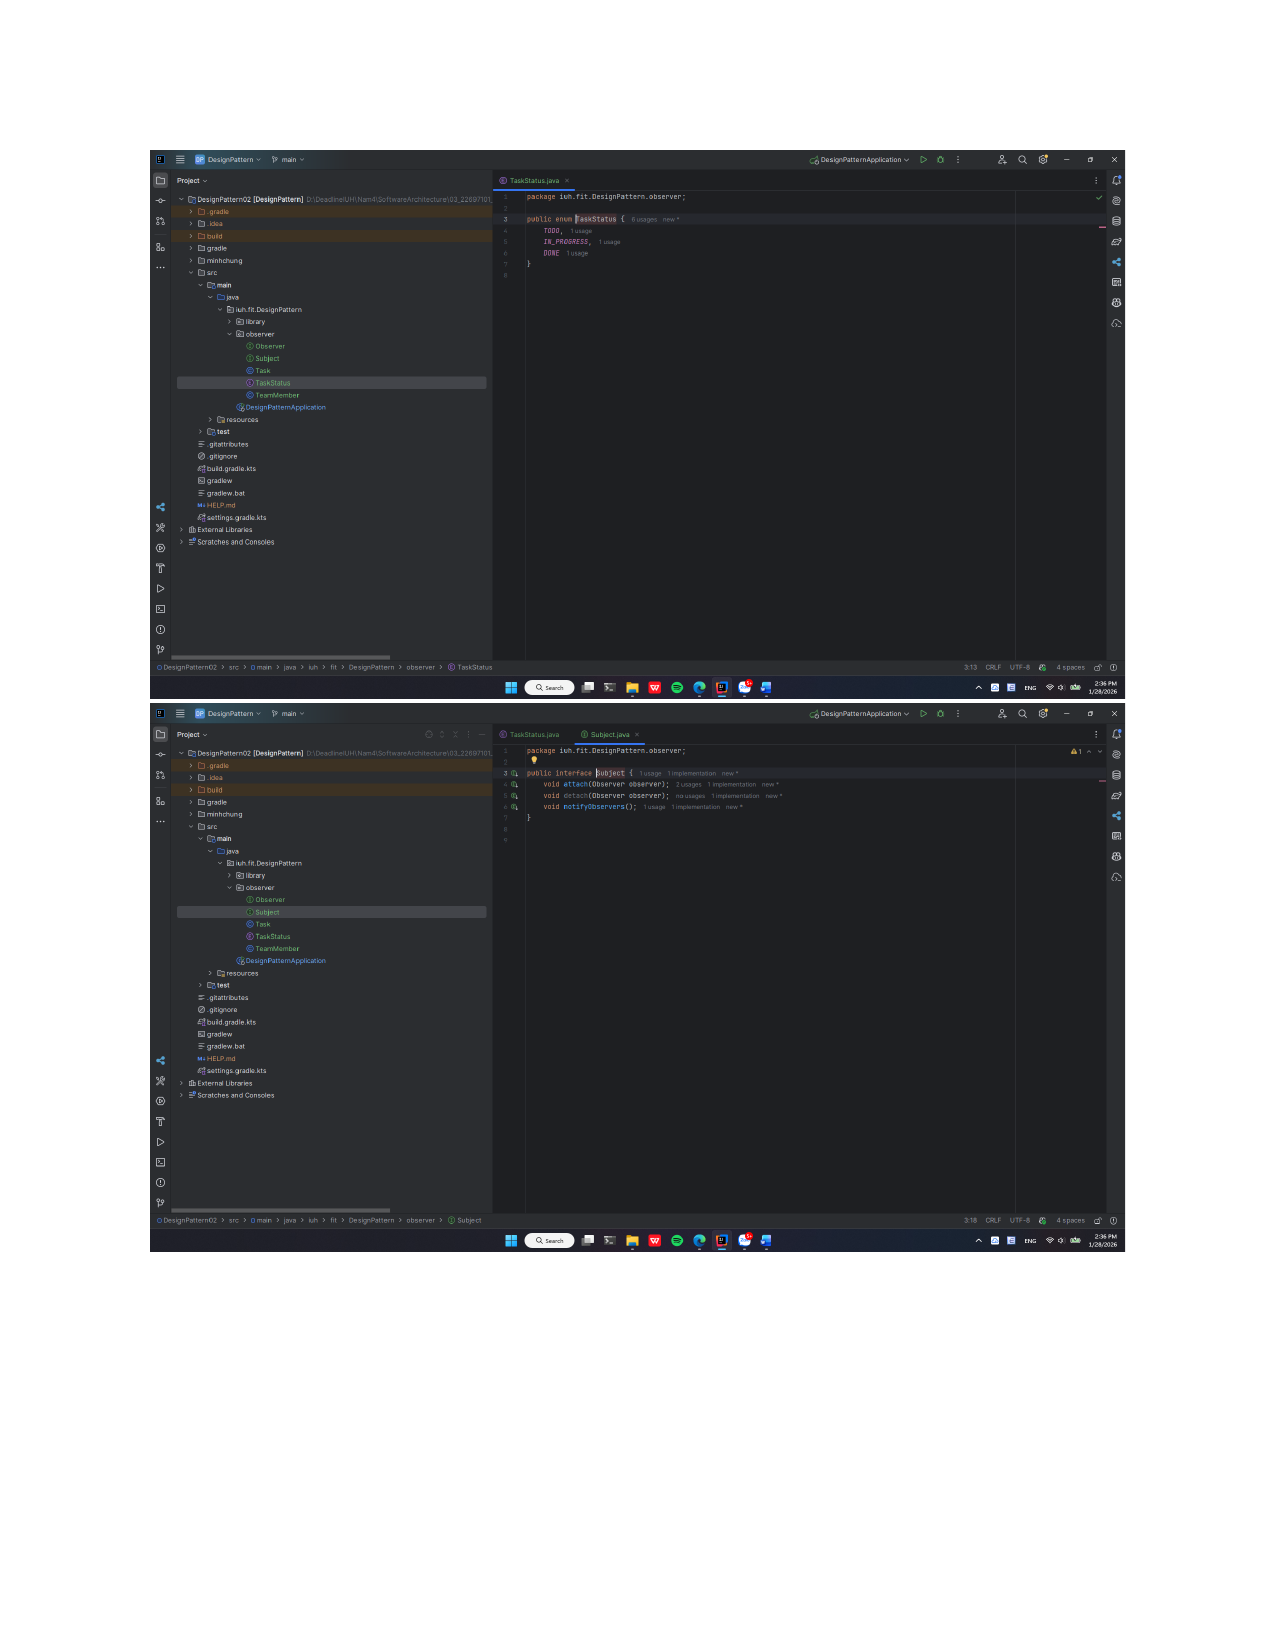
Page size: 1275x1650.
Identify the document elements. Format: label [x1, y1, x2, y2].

picture [150, 703, 1125, 1252]
picture [150, 150, 1125, 699]
